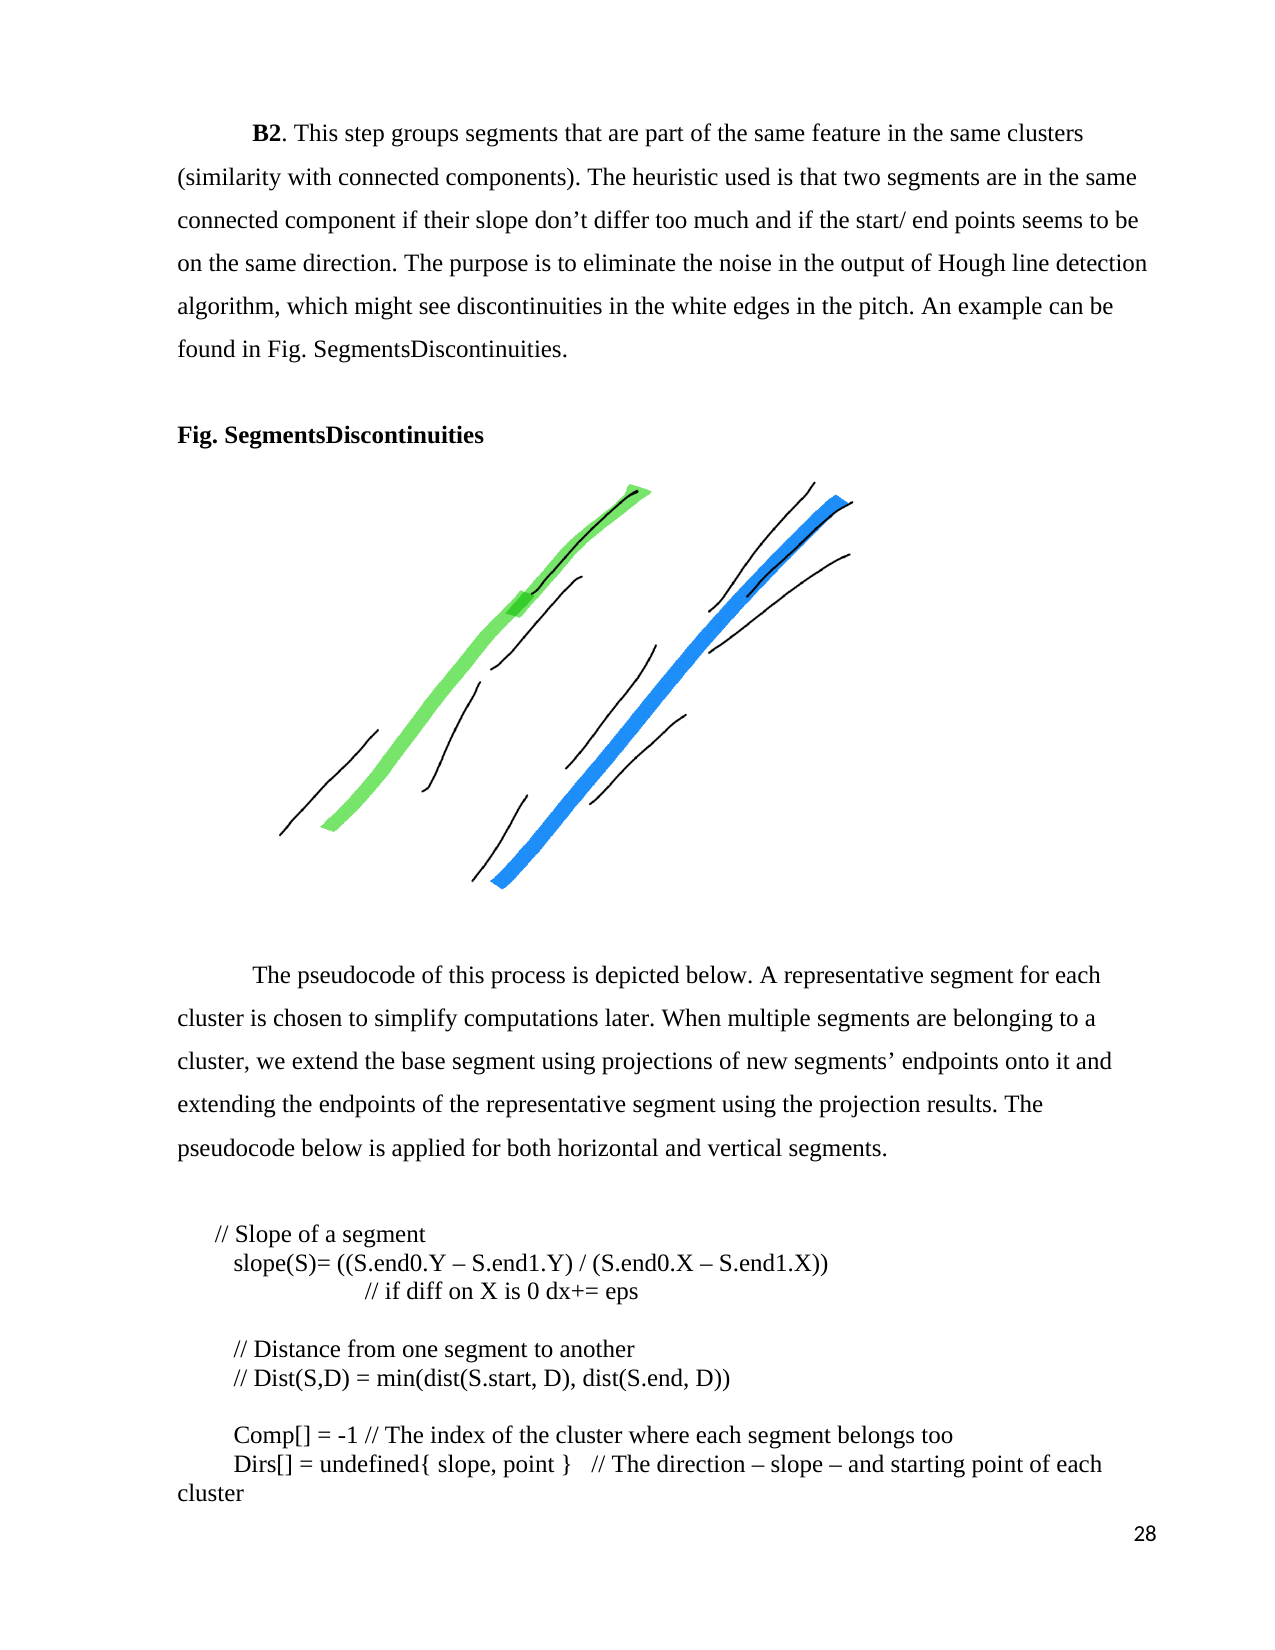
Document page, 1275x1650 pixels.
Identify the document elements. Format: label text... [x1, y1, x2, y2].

text // Slope of a segment [177, 1219, 1156, 1248]
text Dirs[] = undefined{ slope, point } // The direction – slope – and starting point of each cluster [177, 1449, 1156, 1506]
text B2. This step groups segments that are part of the same feature in the same clusters (similarity with connected components). The heuristic used is that two segments are in the same connected component if their slope don’t differ too much and if the start/ end points seems to be on the same direction. The purpose is to eliminate the noise in the output of Hough line detection algorithm, which might see discontinuities in the white edges in the pitch. An example can be found in Fig. SegmentsDiscontinuities. [177, 118, 1156, 363]
text Fig. SegmentsDiscontinuities [177, 420, 1156, 449]
text // Dist(S,D) = min(dist(S.start, D), dist(S.end, D)) [177, 1363, 1156, 1391]
text slope(S)= ((S.end0.Y – S.end1.Y) / (S.end0.X – S.end1.X)) [177, 1248, 1156, 1276]
picture [177, 463, 1150, 904]
text The pseudocode of this process is depicted below. A representative segment for each cluster is chosen to simplify computations later. When multiple segments are belonging to a cluster, we extend the base segment using projections of new segments’ endpoints onto it and extending the endpoints of the representative segment using the projection results. The pseudocode below is applied for both horizontal and vertical segments. [177, 960, 1156, 1161]
text Comp[] = -1 // The index of the cluster where each segment belongs too [177, 1420, 1156, 1449]
text // if diff on X is 0 dx+= eps [177, 1276, 1156, 1305]
text // Distance from one segment to another [177, 1334, 1156, 1363]
